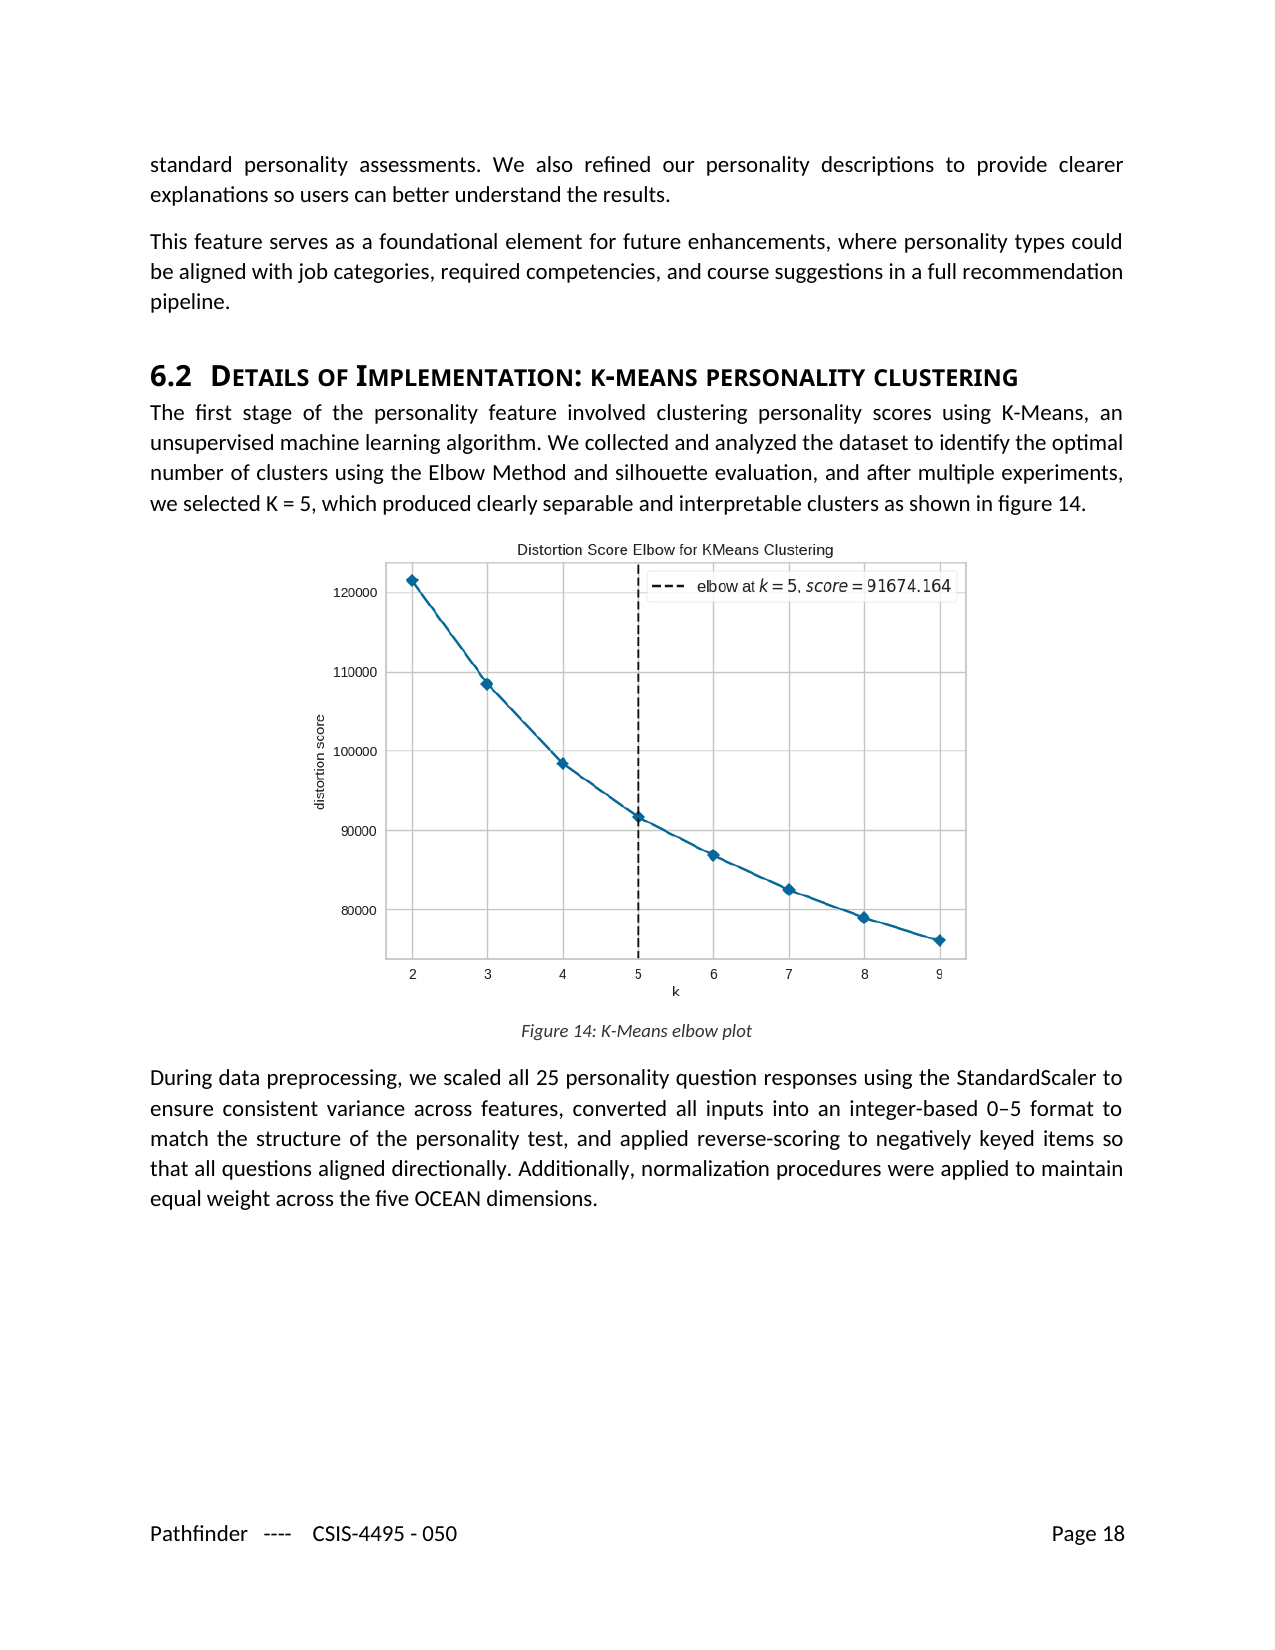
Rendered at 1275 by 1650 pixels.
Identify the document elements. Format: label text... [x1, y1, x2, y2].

text Figure 14: K-Means elbow plot [150, 1020, 1125, 1043]
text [150, 150, 1125, 208]
picture [305, 535, 970, 1001]
text The first stage of the personality feature involved clustering personality scores using K-Means, an unsupervised machine learning algorithm. We collected and analyzed the dataset to identify the optimal number of clusters using the Elbow Method and silhouette evaluation, and after multiple experiments, we selected K = 5, which produced clearly separable and interpretable clusters as shown in figure 14. [150, 398, 1125, 517]
subtitle Details of Implementation: k-means personality clustering [150, 355, 1125, 395]
text This feature serves as a foundational element for future enhancements, where personality types could be aligned with job categories, required competencies, and course suggestions in a full recommendation pipeline. [150, 227, 1125, 316]
text During data preprocessing, we scaled all 25 personality question responses using the StandardScaler to ensure consistent variance across features, converted all inputs into an integer-based 0–5 format to match the structure of the personality test, and applied reverse-scoring to negatively keyed items so that all questions aligned directionally. Additionally, normalization procedures were applied to maintain equal weight across the five OCEAN dimensions. [150, 1063, 1125, 1212]
